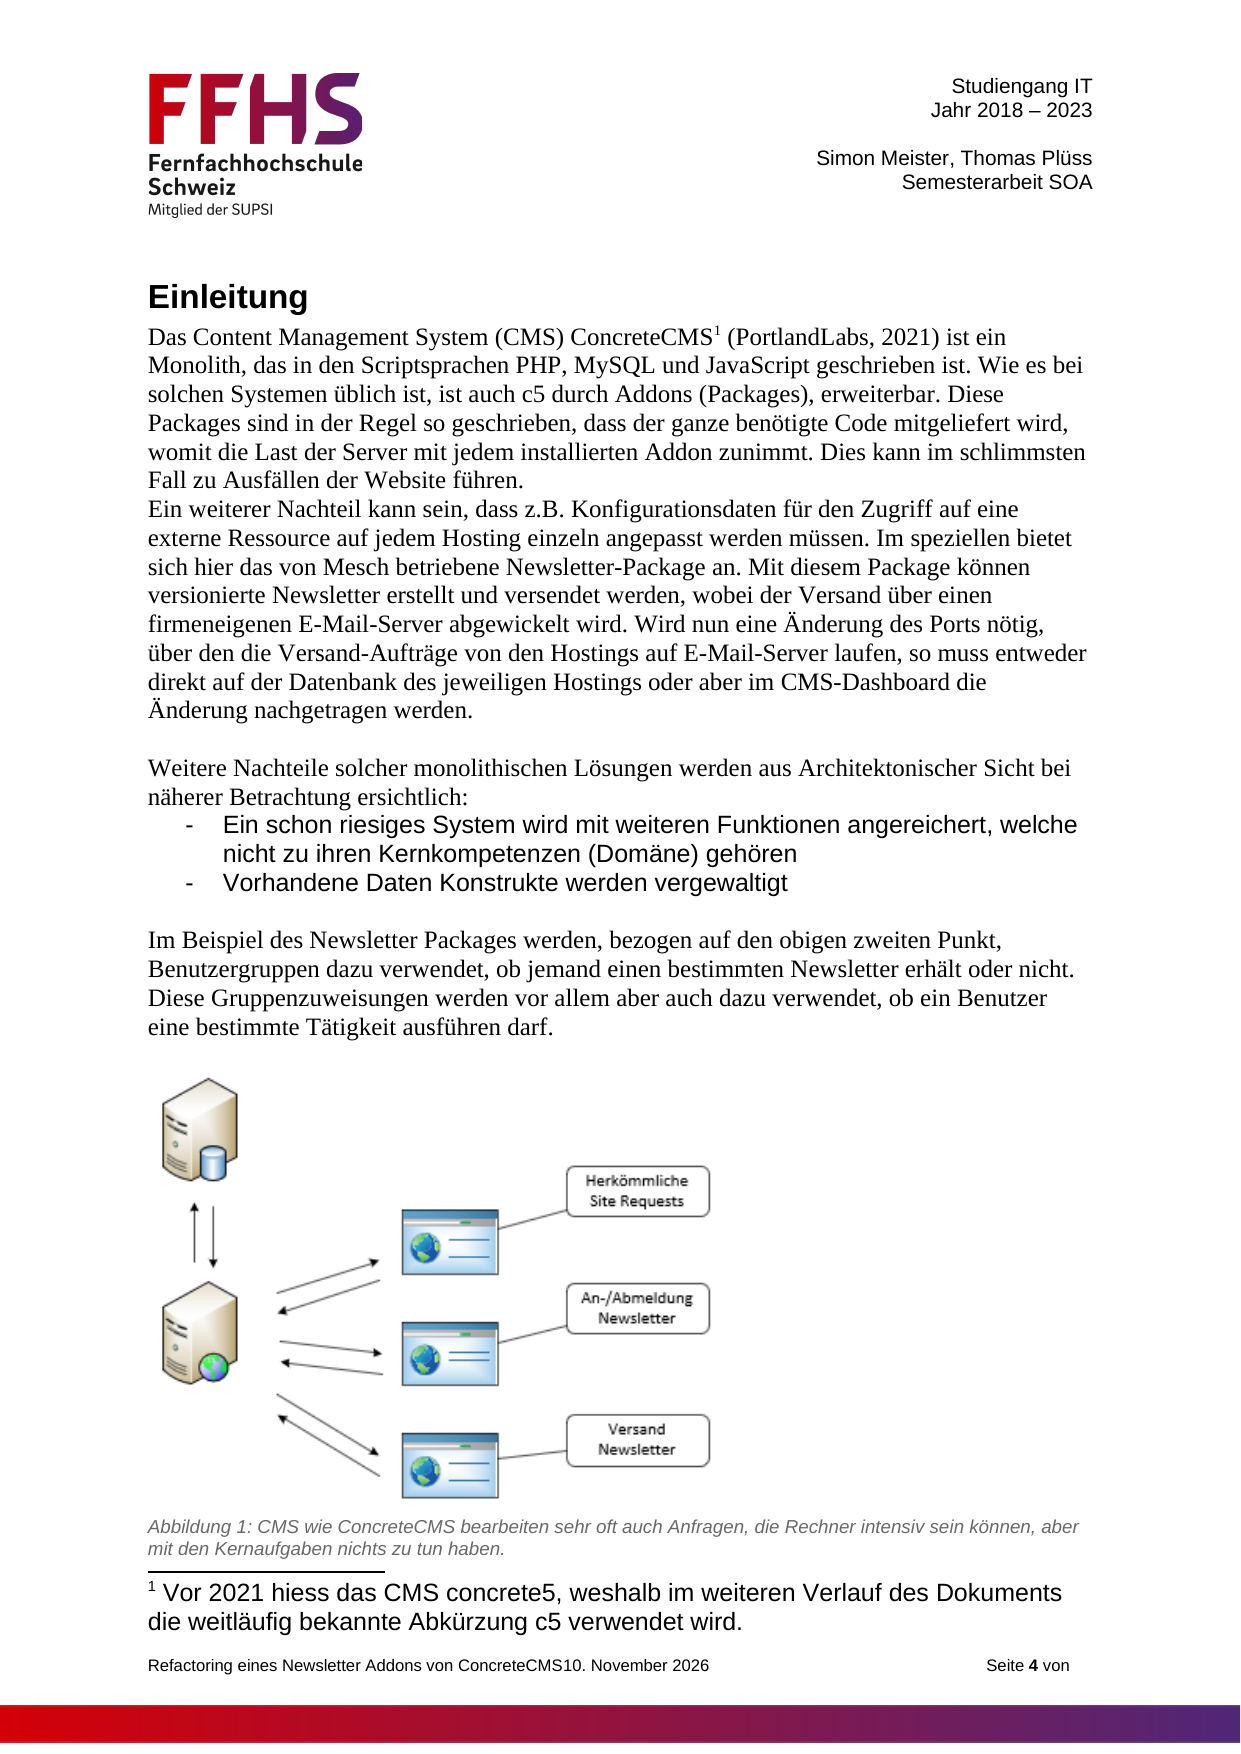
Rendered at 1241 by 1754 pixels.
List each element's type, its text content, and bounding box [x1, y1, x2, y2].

text Abbildung 1: CMS wie ConcreteCMS bearbeiten sehr oft auch Anfragen, die Rechner intensiv sein können, aber mit den Kernaufgaben nichts zu tun haben. [148, 1516, 1092, 1559]
title Einleitung [148, 277, 1092, 315]
text Weitere Nachteile solcher monolithischen Lösungen werden aus Architektonischer Sicht bei näherer Betrachtung ersichtlich: [148, 753, 1092, 810]
picture [147, 1069, 737, 1516]
text Das Content Management System (CMS) ConcreteCMS ist ein Monolith, das in den Scriptsprachen PHP, MySQL und JavaScript geschrieben ist. Wie es bei solchen Systemen üblich ist, ist auch c5 durch Addons (Packages), erweiterbar. Diese Packages sind in der Regel so geschrieben, dass der ganze benötigte Code mitgeliefert wird, womit die Last der Server mit jedem installierten Addon zunimmt. Dies kann im schlimmsten Fall zu Ausfällen der Website führen. [148, 322, 1092, 494]
text Im Beispiel des Newsletter Packages werden, bezogen auf den obigen zweiten Punkt, Benutzergruppen dazu verwendet, ob jemand einen bestimmten Newsletter erhält oder nicht. Diese Gruppenzuweisungen werden vor allem aber auch dazu verwendet, ob ein Benutzer eine bestimmte Tätigkeit ausführen darf. [148, 925, 1092, 1040]
list Ein schon riesiges System wird mit weiteren Funktionen angereichert, welche nicht zu ihren Kernkompetenzen (Domäne) gehören [185, 810, 1092, 868]
picture [148, 73, 363, 218]
list Vorhandene Daten Konstrukte werden vergewaltigt [185, 868, 1092, 897]
text Ein weiterer Nachteil kann sein, dass z.B. Konfigurationsdaten für den Zugriff auf eine externe Ressource auf jedem Hosting einzeln angepasst werden müssen. Im speziellen bietet sich hier das von Mesch betriebene Newsletter-Package an. Mit diesem Package können versionierte Newsletter erstellt und versendet werden, wobei der Versand über einen firmeneigenen E-Mail-Server abgewickelt wird. Wird nun eine Änderung des Ports nötig, über den die Versand-Aufträge von den Hostings auf E-Mail-Server laufen, so muss entweder direkt auf der Datenbank des jeweiligen Hostings oder aber im CMS-Dashboard die Änderung nachgetragen werden. [148, 494, 1092, 724]
picture [0, 1705, 1241, 1743]
